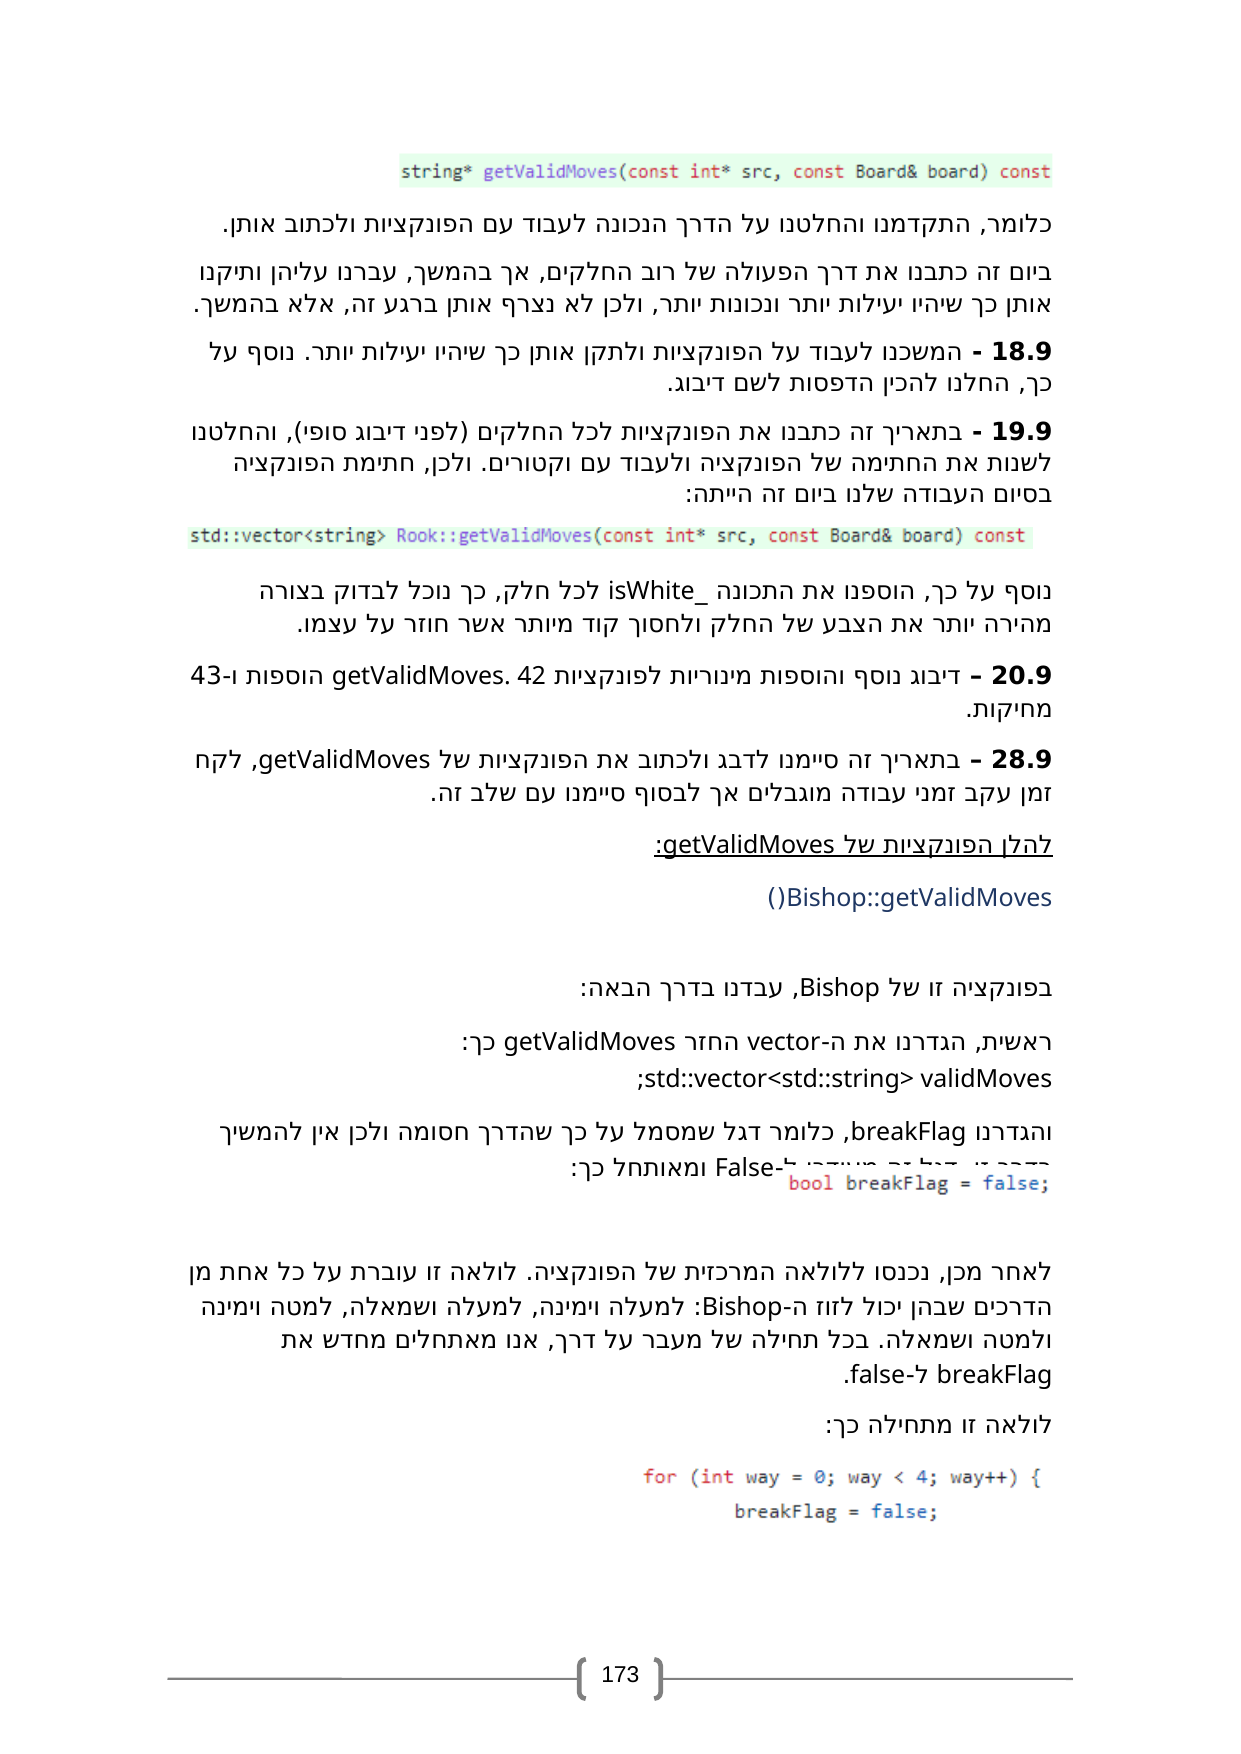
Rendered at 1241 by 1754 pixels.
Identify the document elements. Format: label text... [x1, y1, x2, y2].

picture [636, 1458, 1053, 1526]
text לולאה זו מתחילה כך: [187, 1410, 1053, 1439]
text בפונקציה זו של Bishop, עבדנו בדרך הבאה: [187, 970, 1053, 1004]
text 19.9 - בתאריך זה כתבנו את הפונקציות לכל החלקים (לפני דיבוג סופי), והחלטנו לשנות את החתימה של הפונקציה ולעבוד עם וקטורים. ולכן, חתימת הפונקציה בסיום העבודה שלנו ביום זה הייתה: [187, 417, 1053, 509]
text לאחר מכן, נכנסו ללולאה המרכזית של הפונקציה. לולאה זו עוברת על כל אחת מן הדרכים שבהן יכול לזוז ה-Bishop: למעלה וימינה, למעלה ושמאלה, למטה וימינה ולמטה ושמאלה. בכל תחילה של מעבר על דרך, אנו מאתחלים מחדש את breakFlag ל-false. [187, 1257, 1053, 1391]
picture [187, 527, 1033, 549]
picture [787, 1165, 1053, 1203]
text 18.9 - המשכנו לעבוד על הפונקציות ולתקן אותן כך שיהיו יעילות יותר. נוסף על כך, החלנו להכין הדפסות לשם דיבוג. [187, 337, 1053, 398]
text נוסף על כך, הוספנו את התכונה _isWhite לכל חלק, כך נוכל לבדוק בצורה מהירה יותר את הצבע של החלק ולחסוך קוד מיותר אשר חוזר על עצמו. [187, 573, 1053, 638]
text ראשית, הגדרנו את ה-vector החזר getValidMoves כך: std::vector<std::string> validMoves; [187, 1023, 1053, 1094]
text 20.9 – דיבוג נוסף והוספות מינוריות לפונקציות getValidMoves. 42 הוספות ו-43 מחיקות. [187, 657, 1053, 723]
picture [399, 150, 1053, 191]
text 28.9 – בתאריך זה סיימנו לדבג ולכתוב את הפונקציות של getValidMoves, לקח זמן עקב זמני עבודה מוגבלים אך לבסוף סיימנו עם שלב זה. [187, 742, 1053, 807]
text ביום זה כתבנו את דרך הפעולה של רוב החלקים, אך בהמשך, עברנו עליהן ותיקנו אותן כך שיהיו יעילות יותר ונכונות יותר, ולכן לא נצרף אותן ברגע זה, אלא בהמשך. [187, 258, 1053, 318]
text להלן הפונקציות של getValidMoves: [187, 826, 1053, 861]
text כלומר, התקדמנו והחלטנו על הדרך הנכונה לעבוד עם הפונקציות ולכתוב אותן. [187, 209, 1053, 239]
text והגדרנו breakFlag, כלומר דגל שמסמל על כך שהדרך חסומה ולכן אין להמשיך בדרך זו. דגל זה מעודכן ל-False ומאותחל כך: [187, 1114, 1053, 1184]
text Bishop::getValidMoves() [187, 880, 1053, 914]
